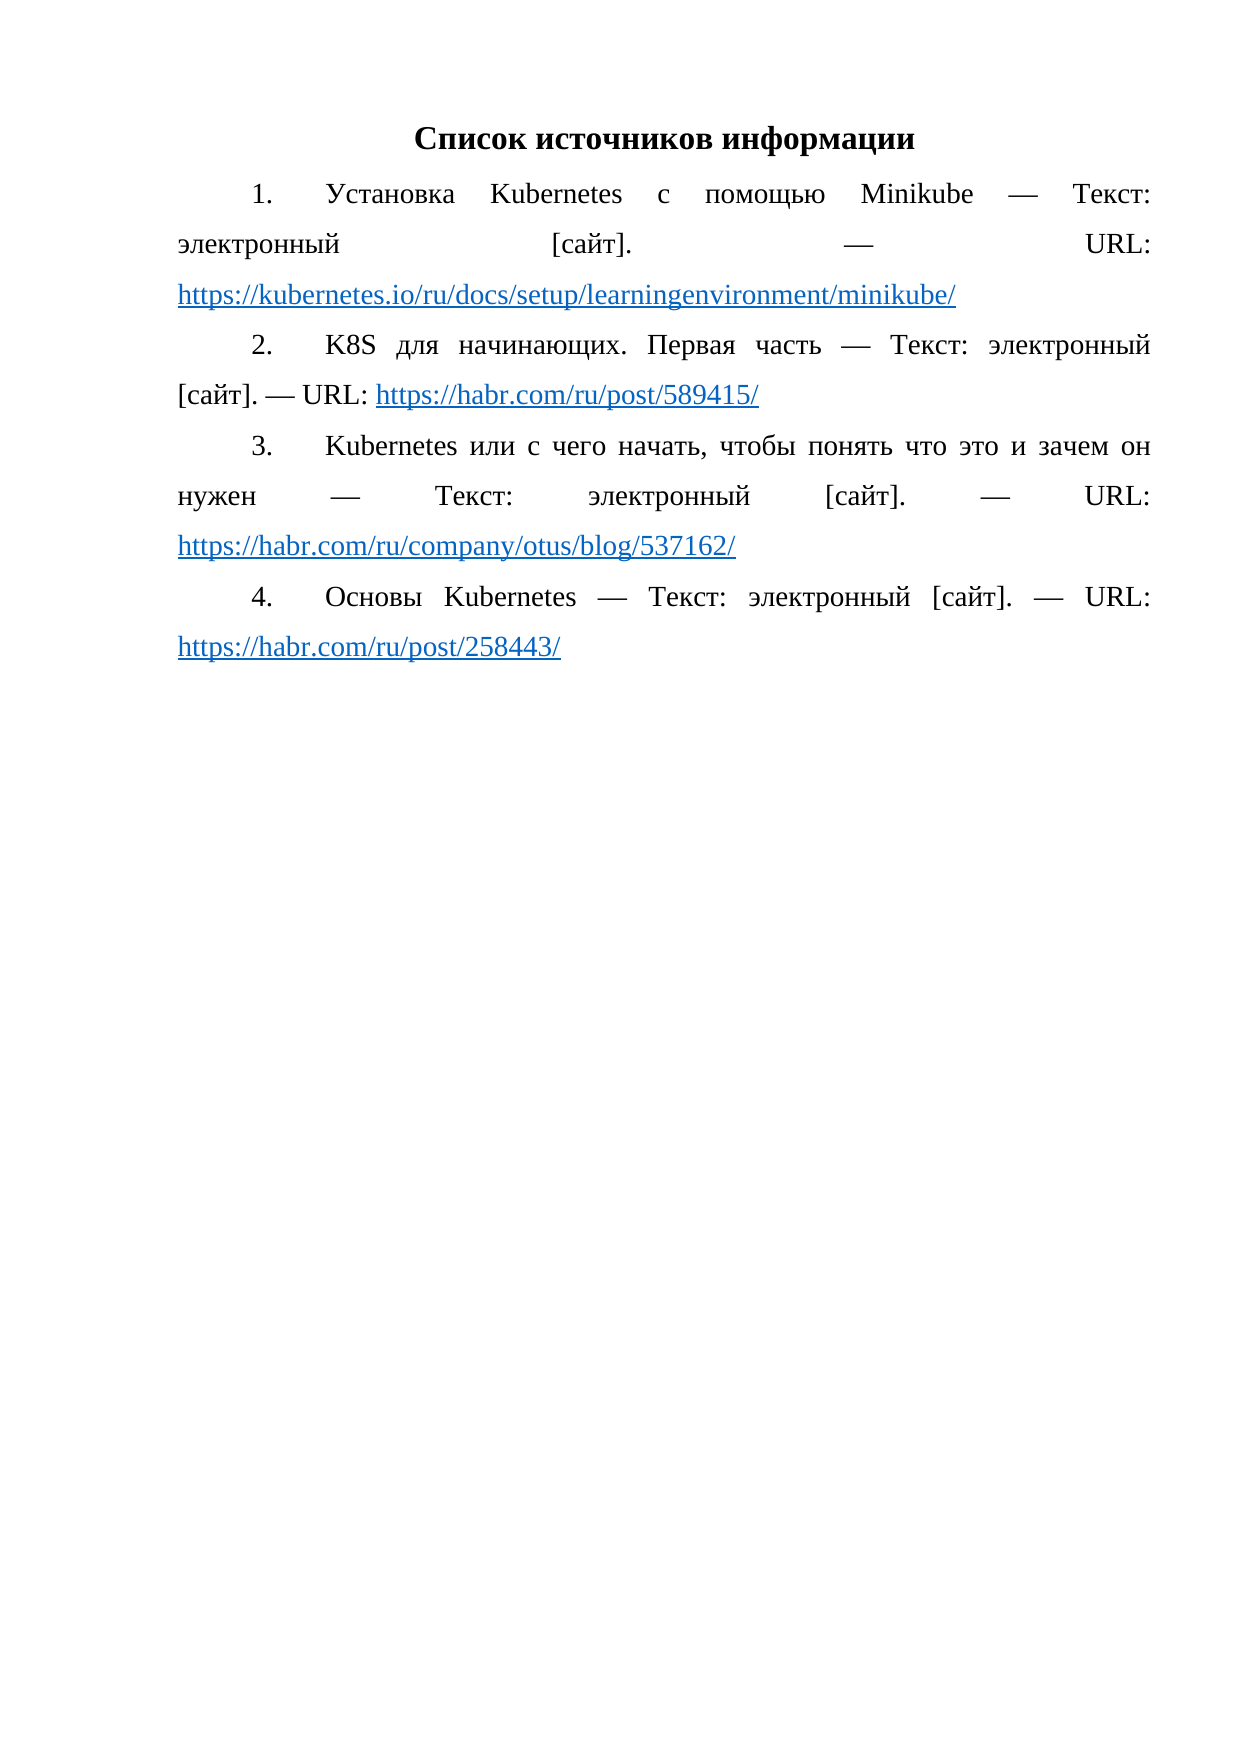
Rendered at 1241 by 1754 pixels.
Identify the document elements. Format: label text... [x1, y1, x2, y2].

text Список источников информации [177, 118, 1152, 156]
list Установка Kubernetes с помощью Minikube — Текст: электронный [сайт]. — URL: https://kubernetes.io/ru/docs/setup/learningenvironment/minikube/ [177, 176, 1152, 310]
list K8S для начинающих. Первая часть — Текст: электронный [сайт]. — URL: https://habr.com/ru/post/589415/ [177, 327, 1152, 411]
list Kubernetes или с чего начать, чтобы понять что это и зачем он нужен — Текст: электронный [сайт]. — URL: https://habr.com/ru/company/otus/blog/537162/ [177, 428, 1152, 562]
list Основы Kubernetes — Текст: электронный [сайт]. — URL: https://habr.com/ru/post/258443/ [177, 579, 1152, 662]
